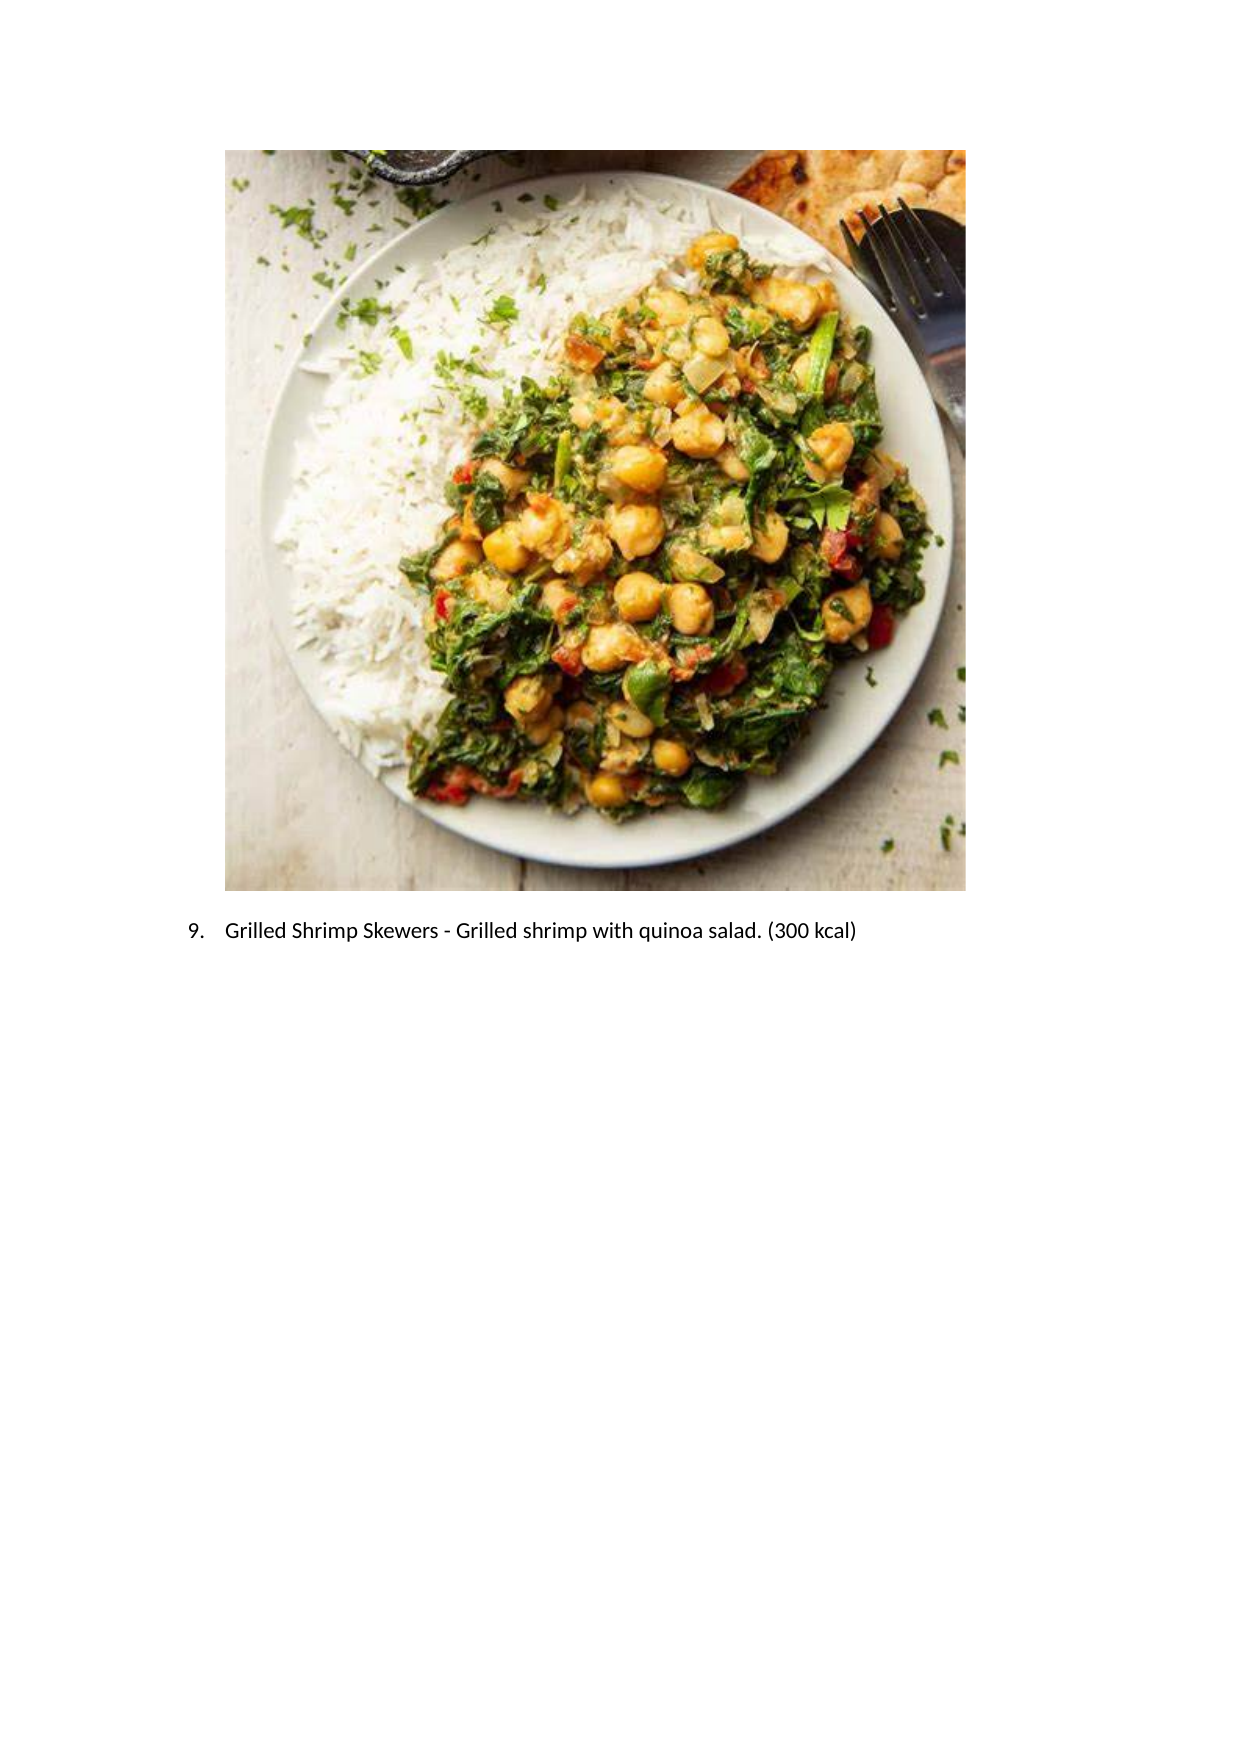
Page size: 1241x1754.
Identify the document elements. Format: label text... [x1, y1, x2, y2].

picture [225, 150, 966, 891]
list Grilled Shrimp Skewers - Grilled shrimp with quinoa salad. (300 kcal) [187, 917, 1090, 944]
